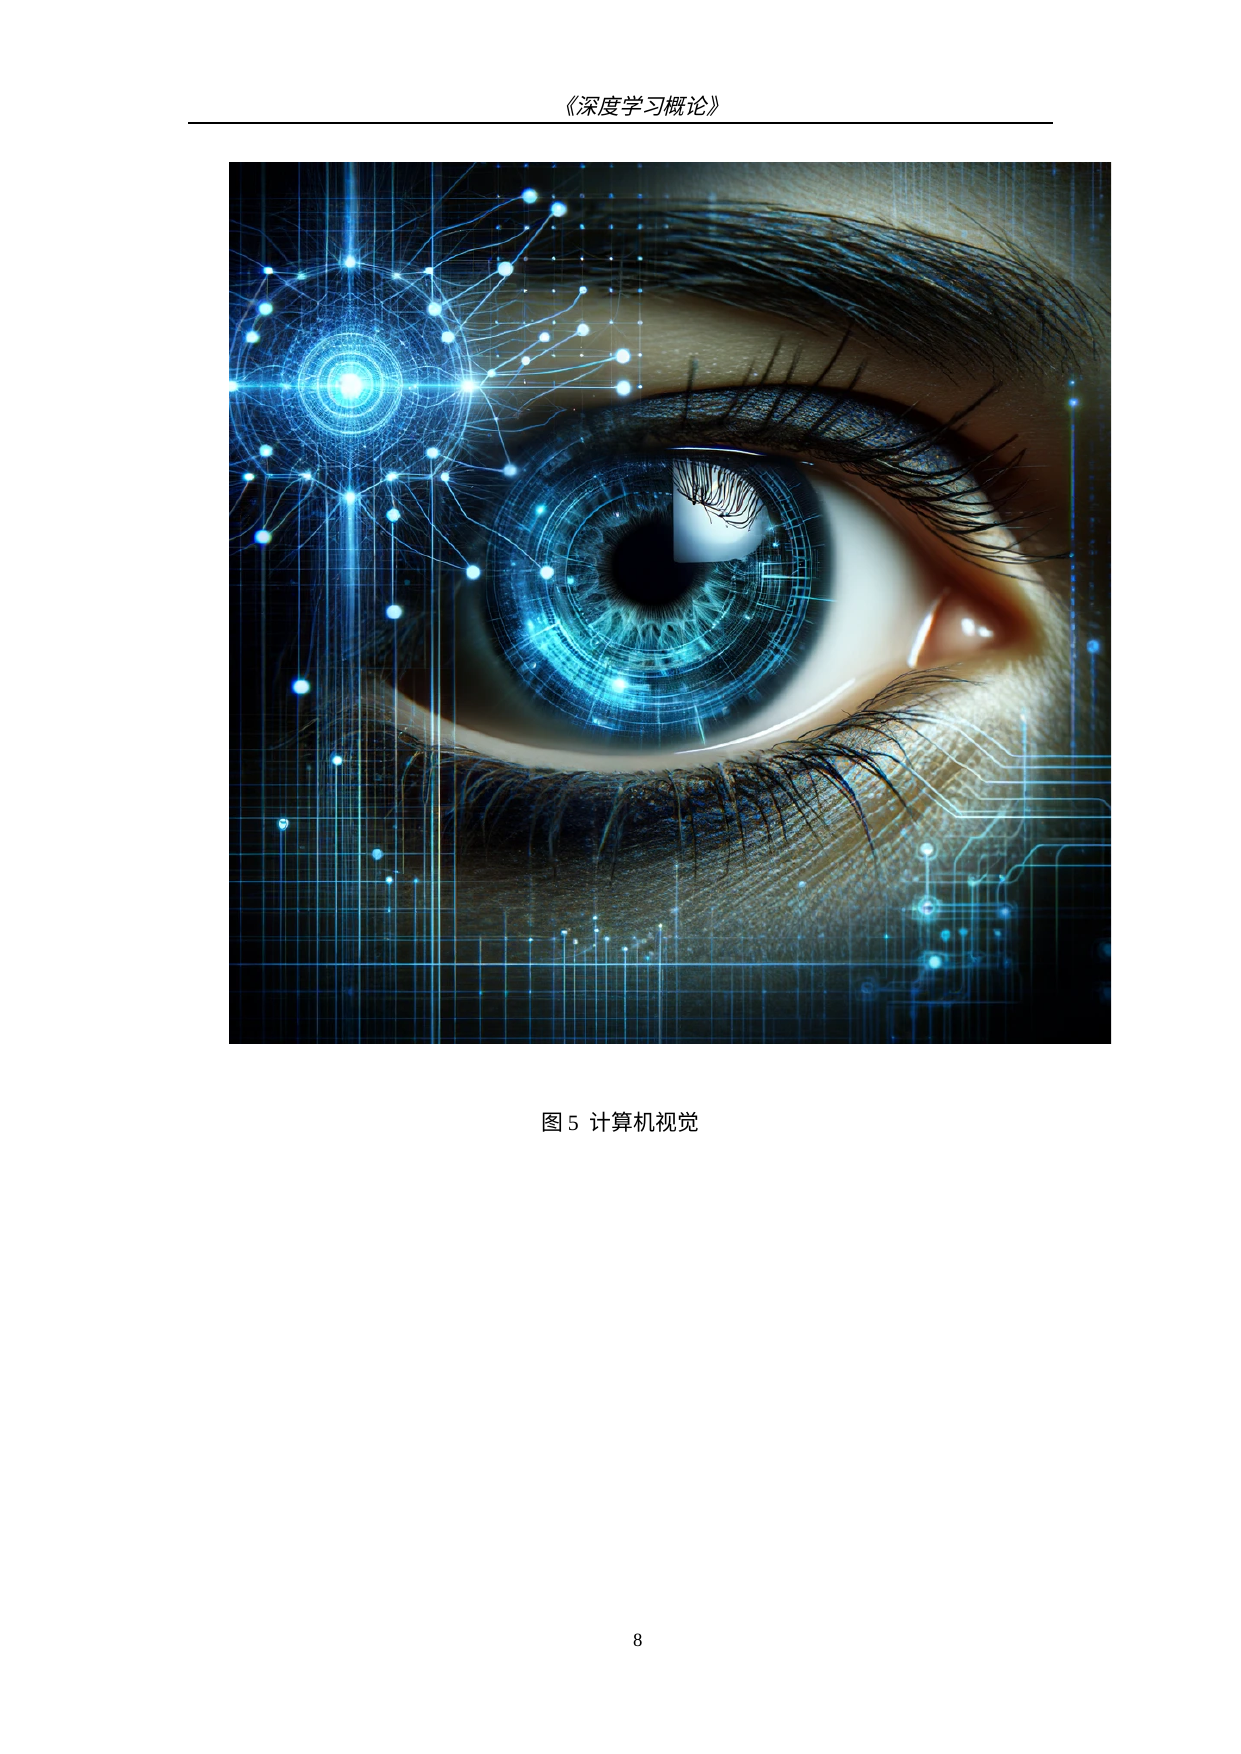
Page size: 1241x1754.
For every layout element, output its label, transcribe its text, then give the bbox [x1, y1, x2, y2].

text 图5 计算机视觉 [187, 1104, 1053, 1137]
picture [229, 162, 1112, 1044]
